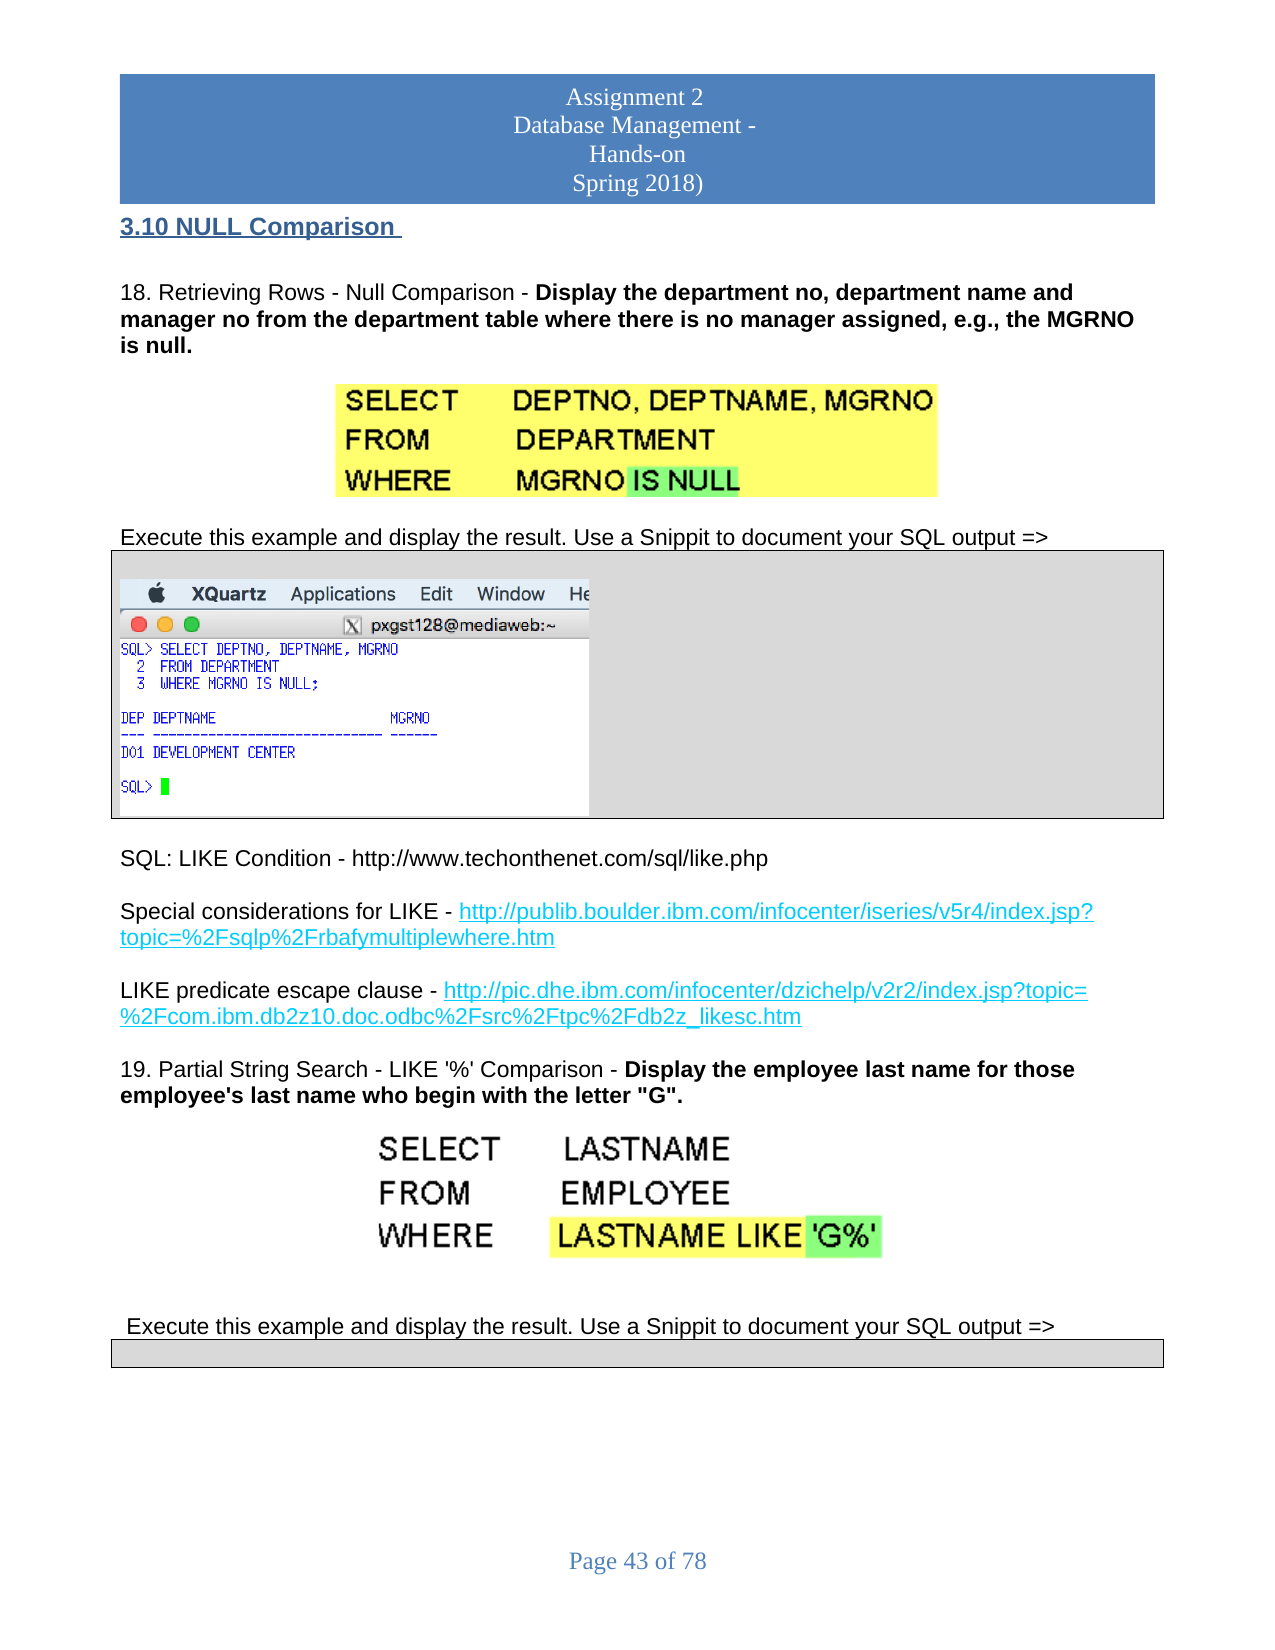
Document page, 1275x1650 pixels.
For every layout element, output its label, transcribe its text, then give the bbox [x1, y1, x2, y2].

subtitle 3.10 NULL Comparison [120, 204, 1155, 240]
text 18. Retrieving Rows - Null Comparison - Display the department no, department name and manager no from the department table where there is no manager assigned, e.g., the MGRNO is null. [120, 279, 1155, 358]
text Special considerations for LIKE - http://publib.boulder.ibm.com/infocenter/iseries/v5r4/index.jsp?topic=%2Fsqlp%2Frbafymultiplewhere.htm [120, 898, 1155, 951]
text Execute this example and display the result. Use a Snippit to document your SQL output => [120, 1313, 1155, 1339]
text LIKE predicate escape clause - http://pic.dhe.ibm.com/infocenter/dzichelp/v2r2/index.jsp?topic=%2Fcom.ibm.db2z10.doc.odbc%2Fsrc%2Ftpc%2Fdb2z_likesc.htm [120, 977, 1155, 1029]
text Execute this example and display the result. Use a Snippit to document your SQL output => [120, 523, 1155, 550]
text SQL: LIKE Condition - http://www.techonthenet.com/sql/like.php [120, 845, 1155, 871]
picture [378, 1135, 897, 1260]
picture [120, 579, 590, 816]
text 19. Partial String Search - LIKE '%' Comparison - Display the employee last name for those employee's last name who begin with the letter "G". [120, 1056, 1155, 1109]
picture [333, 384, 942, 497]
